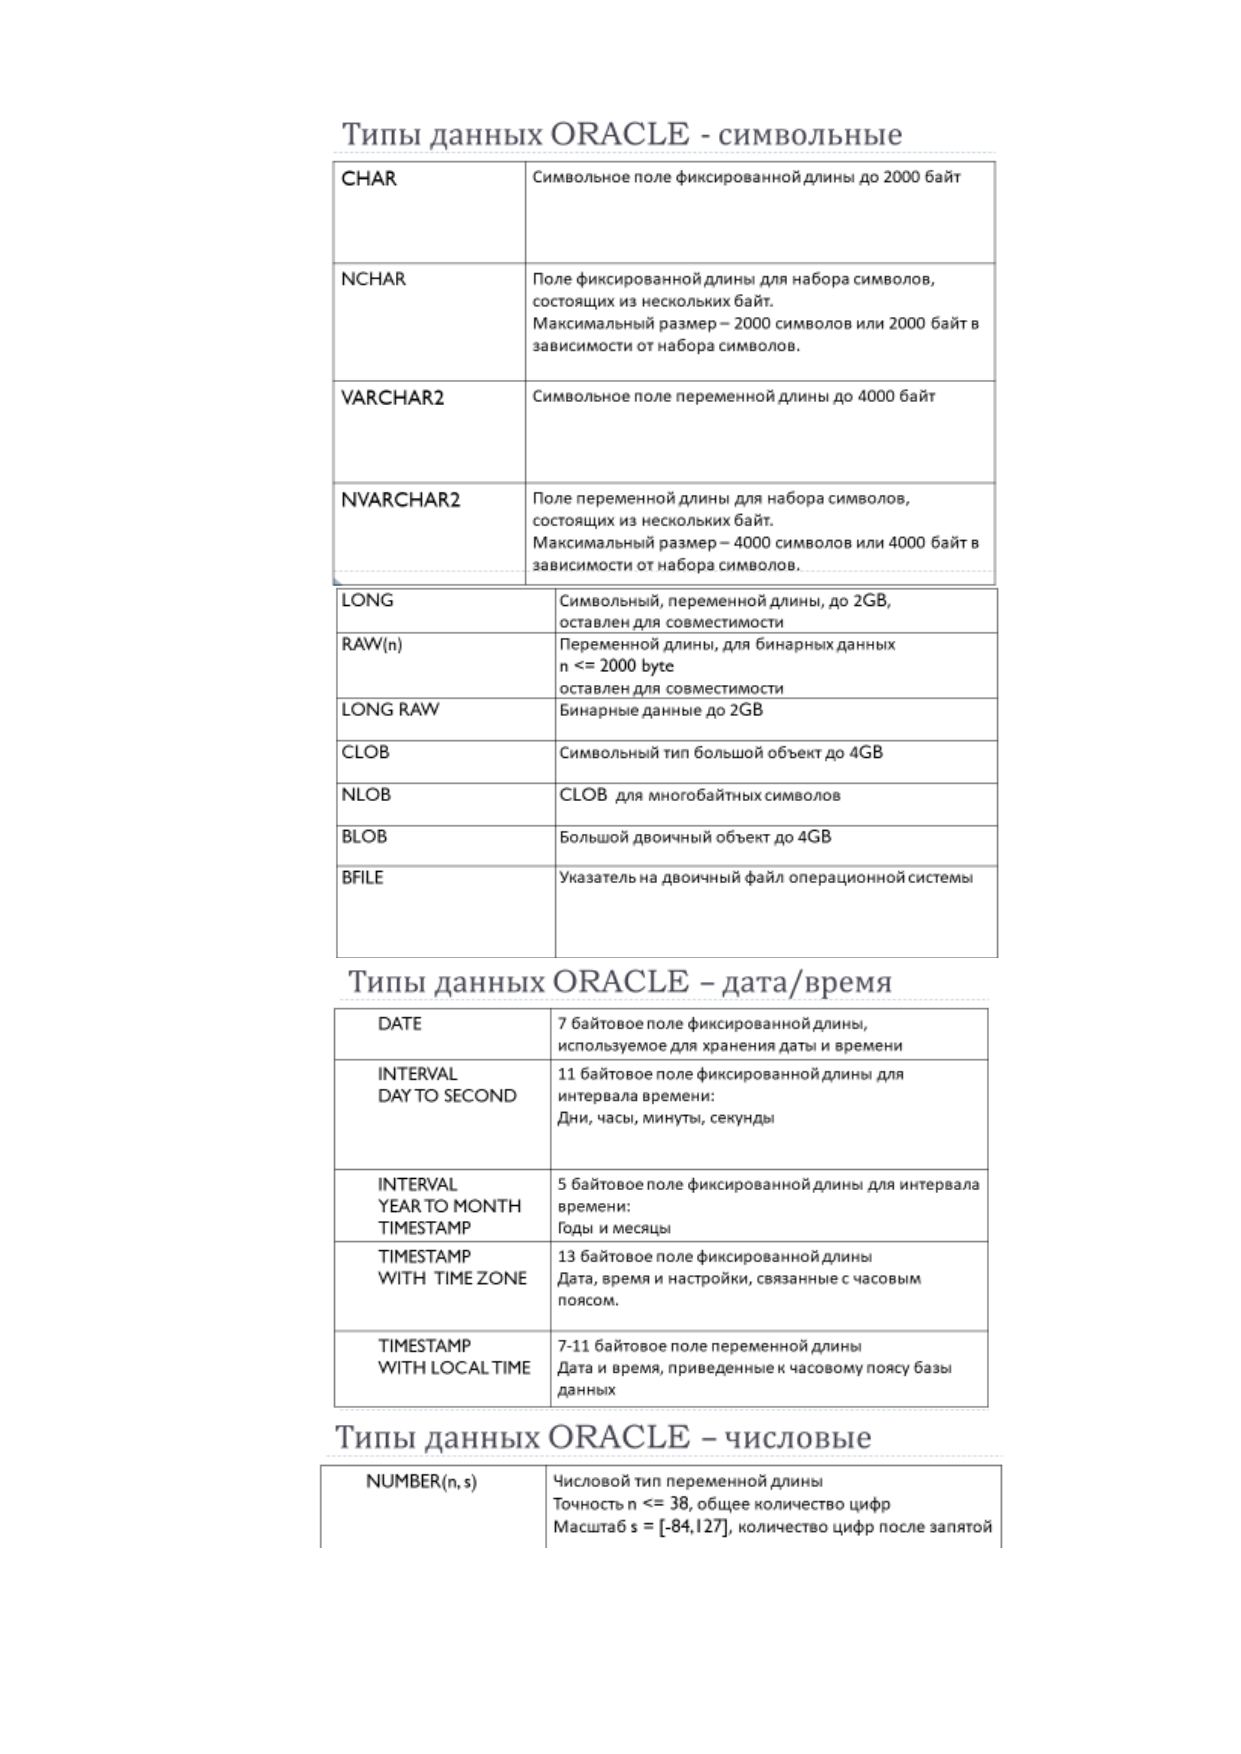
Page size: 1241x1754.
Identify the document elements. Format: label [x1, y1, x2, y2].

picture [297, 118, 1032, 958]
picture [289, 1416, 1040, 1548]
picture [304, 963, 1025, 1411]
